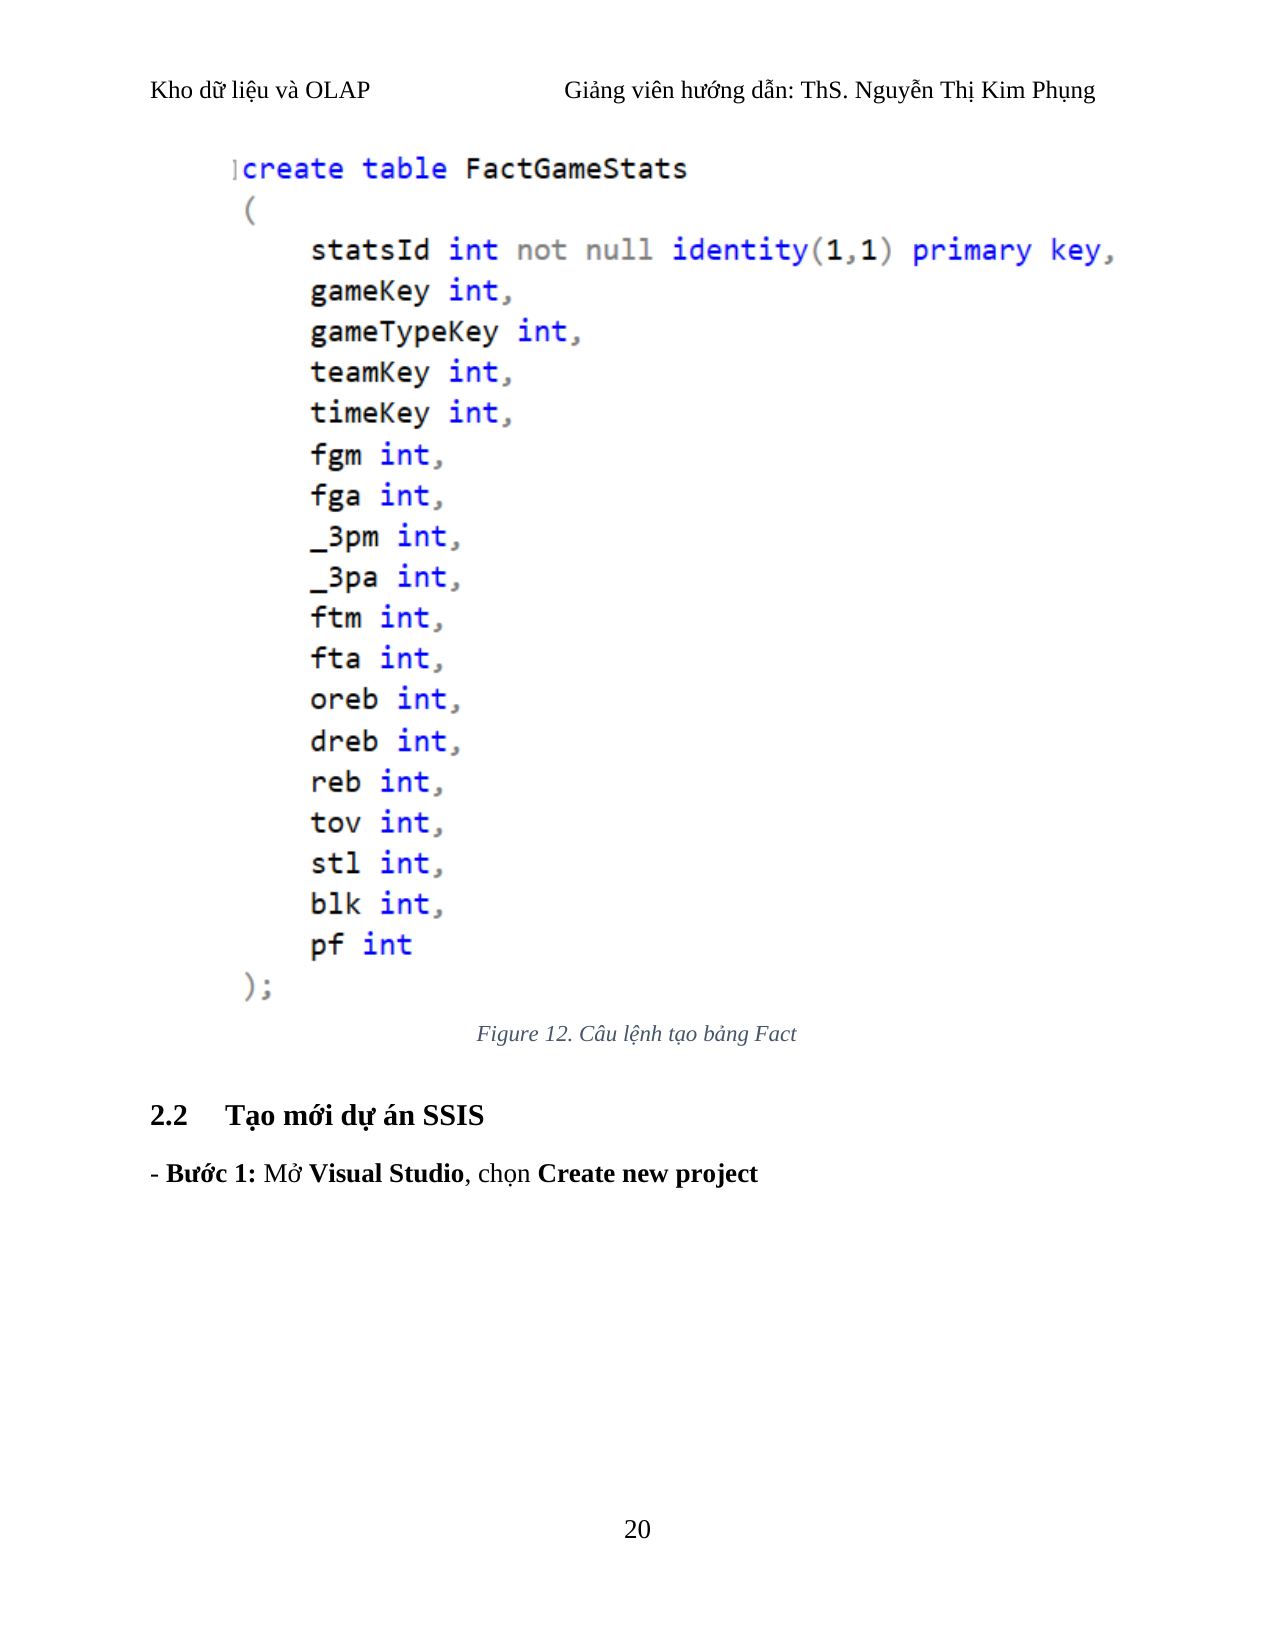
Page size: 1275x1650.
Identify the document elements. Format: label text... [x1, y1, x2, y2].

text - Bước 1: Mở Visual Studio, chọn Create new project [150, 1158, 1125, 1189]
text Figure 12. Câu lệnh tạo bảng Fact [150, 1020, 1125, 1047]
text 2.2 Tạo mới dự án SSIS [150, 1097, 1125, 1132]
picture [232, 150, 1118, 1005]
